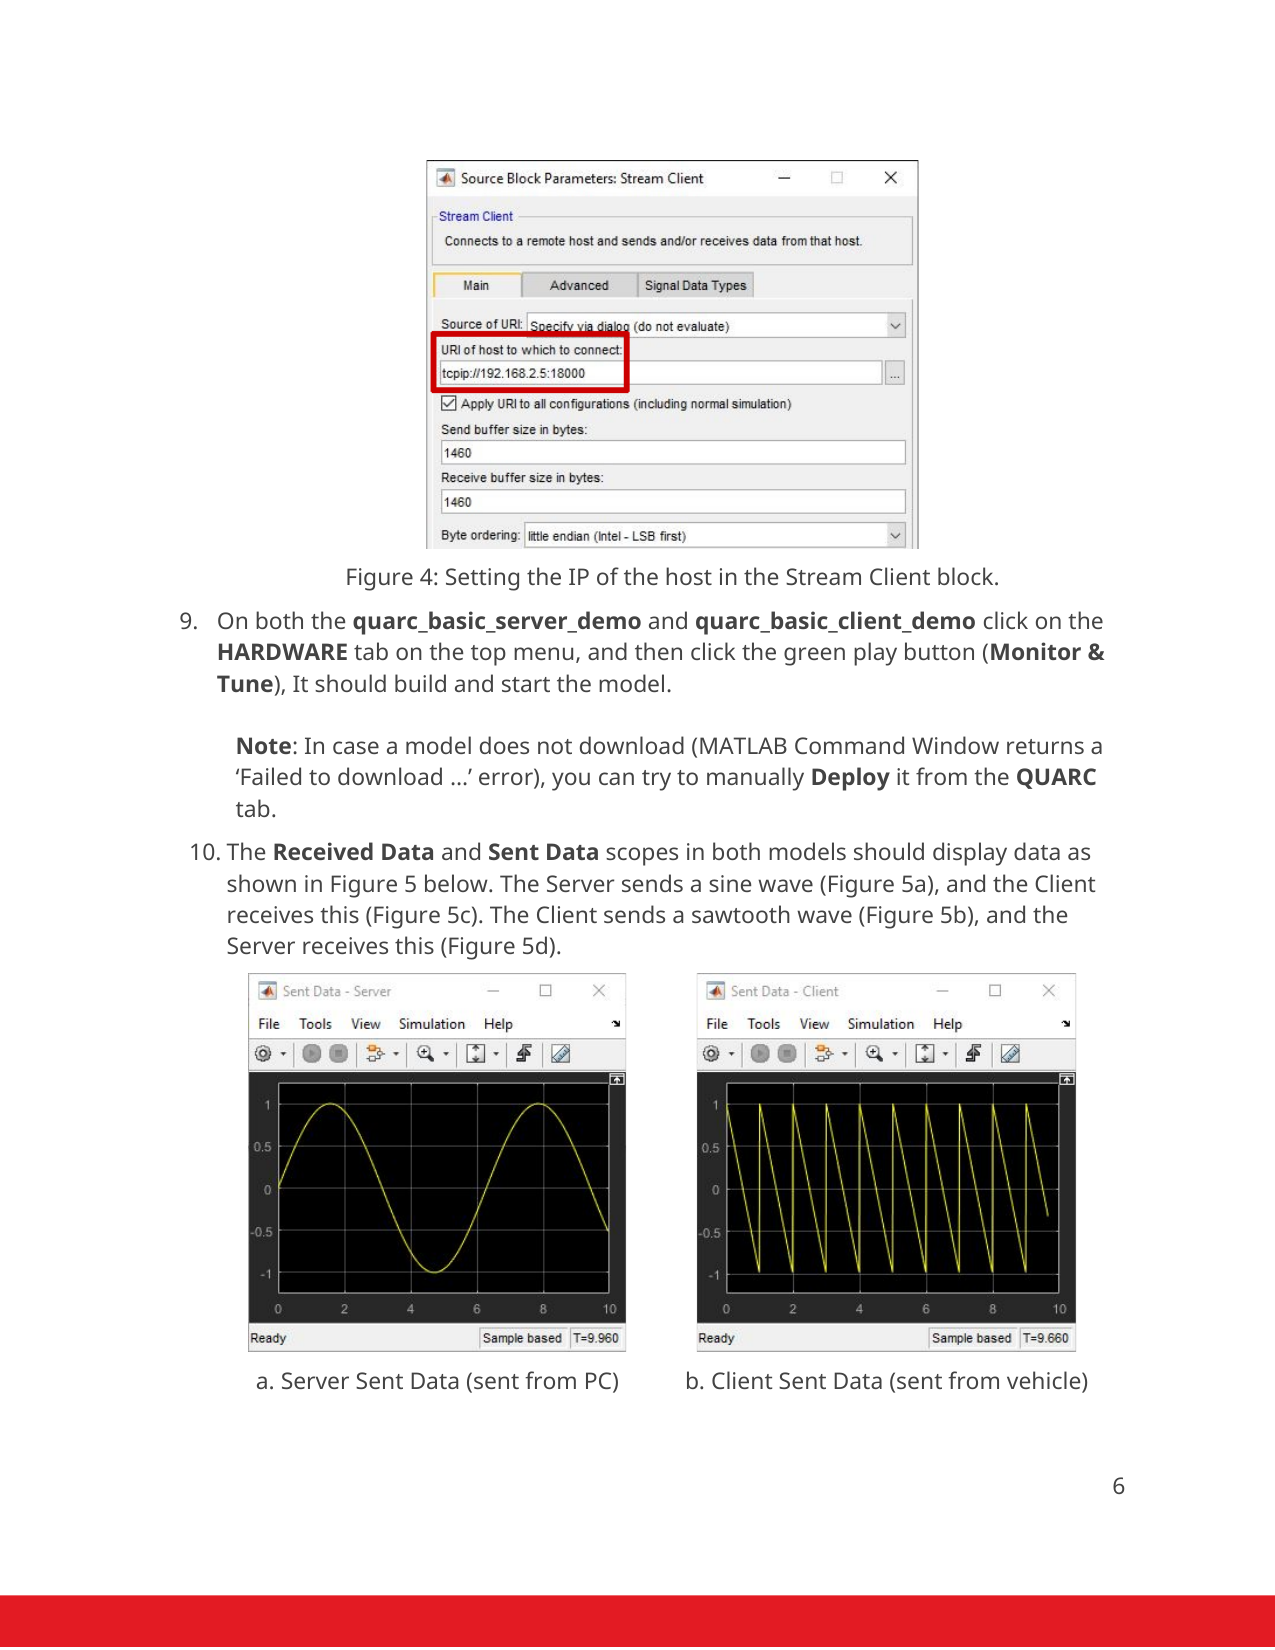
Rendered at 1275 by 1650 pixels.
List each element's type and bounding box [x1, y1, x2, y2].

picture [426, 160, 919, 549]
picture [696, 973, 1077, 1352]
table_header [150, 150, 1124, 1419]
picture [248, 973, 627, 1352]
